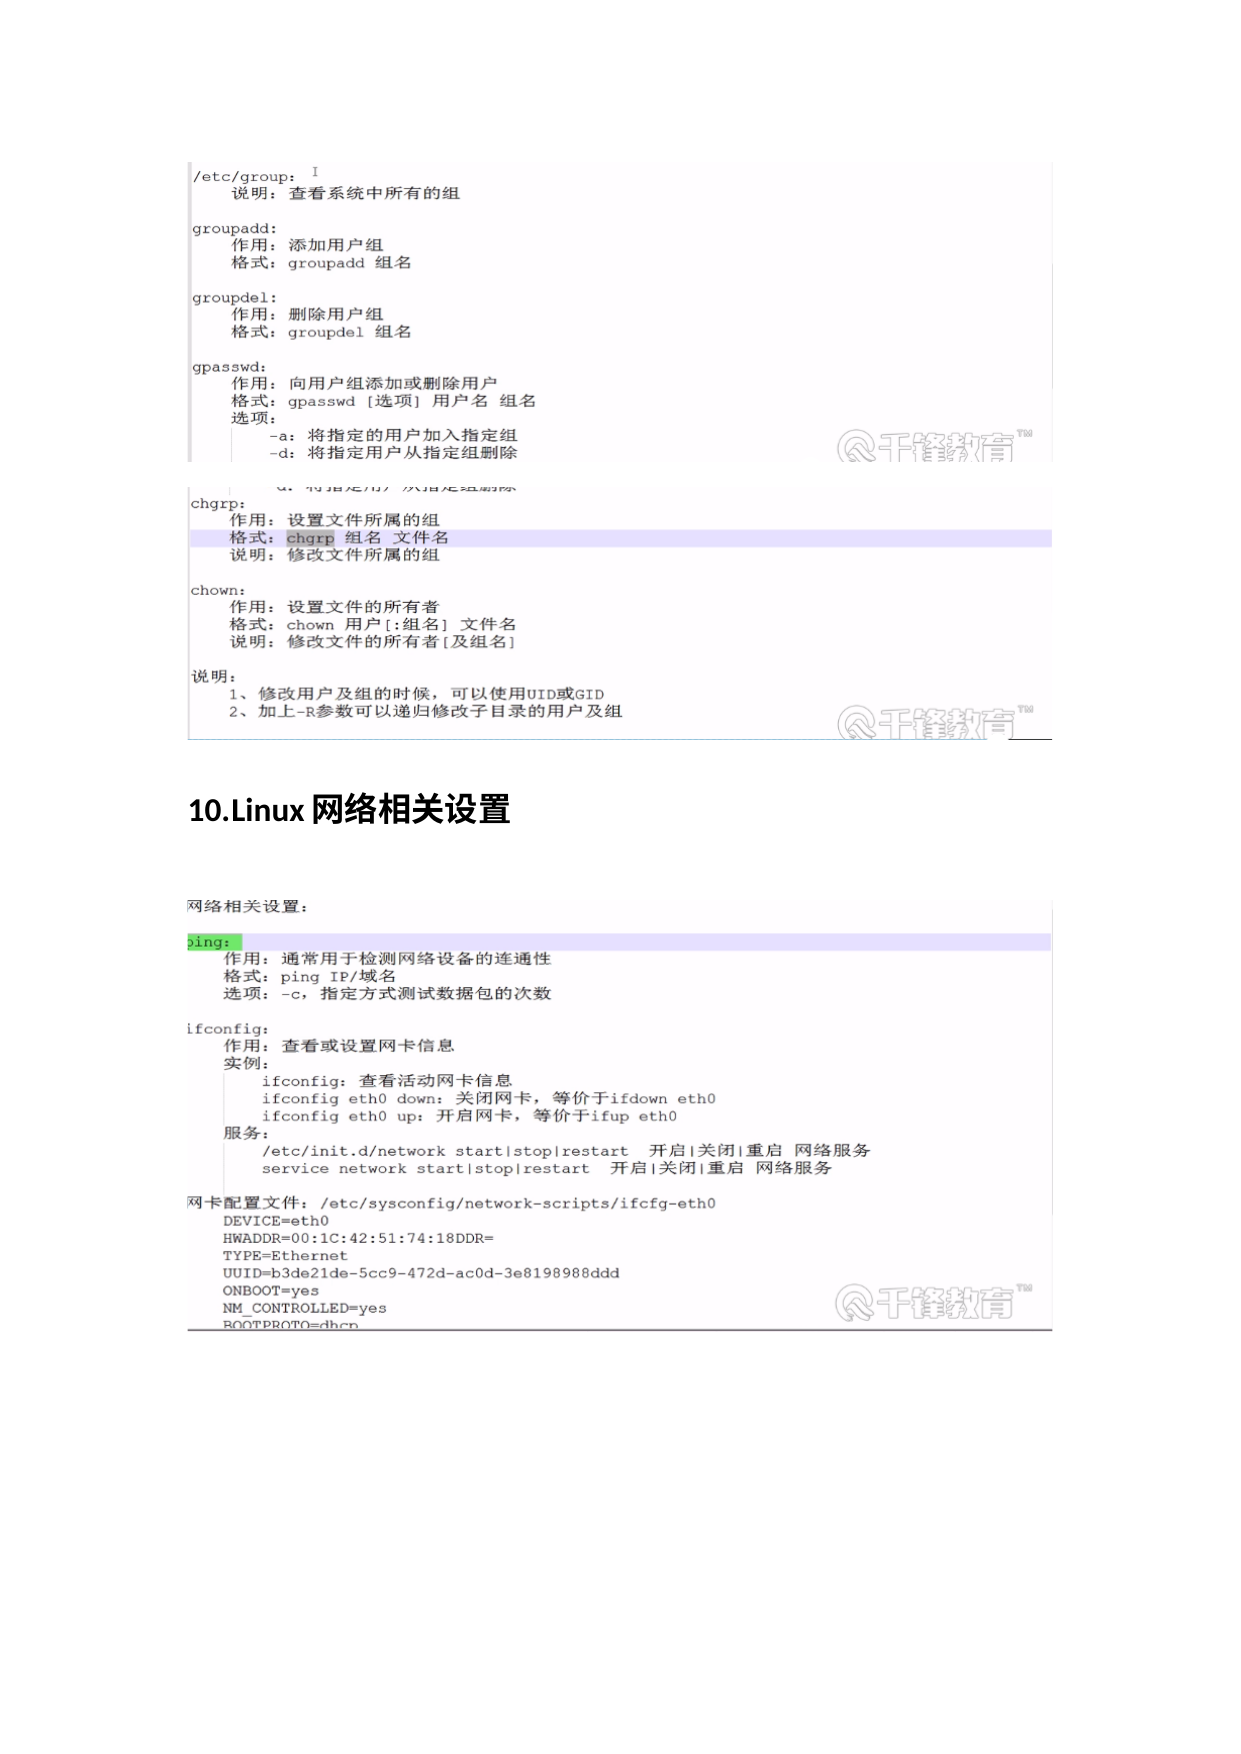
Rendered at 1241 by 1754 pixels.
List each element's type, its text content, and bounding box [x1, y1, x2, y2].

picture [187, 487, 1053, 740]
subtitle Linux网络相关设置 [187, 774, 1053, 839]
picture [187, 162, 1053, 462]
picture [187, 900, 1053, 1332]
